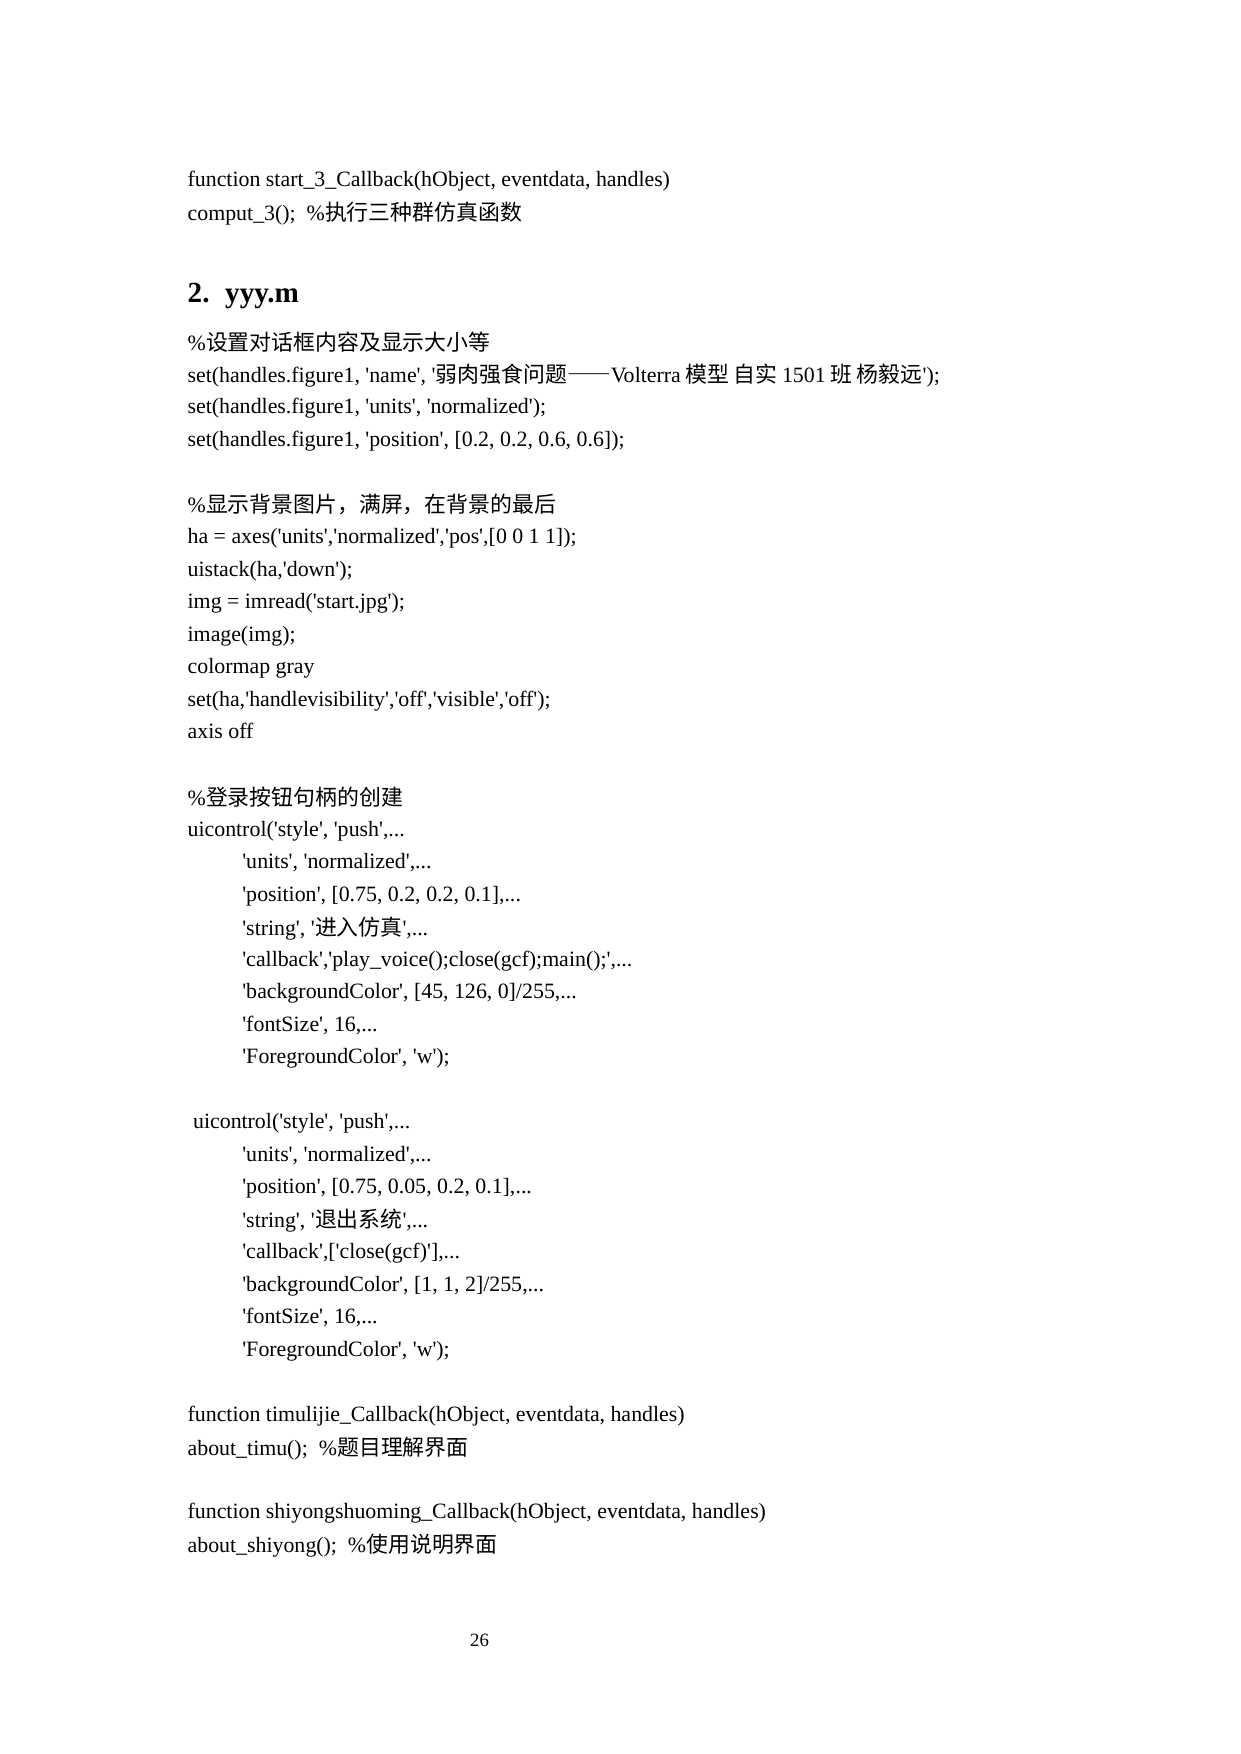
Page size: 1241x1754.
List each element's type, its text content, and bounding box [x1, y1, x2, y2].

text uicontrol('style', 'push',... [187, 812, 1053, 844]
text 'backgroundColor', [45, 126, 0]/255,... [187, 974, 1053, 1007]
text %登录按钮句柄的创建 [187, 779, 1053, 812]
text uistack(ha,'down'); [187, 552, 1053, 584]
text set(handles.figure1, 'name', '弱肉强食问题——Volterra模型 自实1501班 杨毅远'); [187, 357, 1053, 389]
text 'string', '进入仿真',... [187, 909, 1053, 942]
text %显示背景图片，满屏，在背景的最后 [187, 487, 1053, 519]
text about_shiyong(); %使用说明界面 [187, 1527, 1053, 1559]
text 'callback','play_voice();close(gcf);main();',... [187, 942, 1053, 974]
text uicontrol('style', 'push',... [187, 1104, 1053, 1137]
text 'position', [0.75, 0.05, 0.2, 0.1],... [187, 1169, 1053, 1202]
text about_timu(); %题目理解界面 [187, 1429, 1053, 1462]
list yyy.m [187, 259, 1053, 324]
text axis off [187, 714, 1053, 747]
text function shiyongshuoming_Callback(hObject, eventdata, handles) [187, 1494, 1053, 1527]
text image(img); [187, 617, 1053, 649]
text 'backgroundColor', [1, 1, 2]/255,... [187, 1267, 1053, 1299]
text 'callback',['close(gcf)'],... [187, 1234, 1053, 1267]
text set(handles.figure1, 'position', [0.2, 0.2, 0.6, 0.6]); [187, 422, 1053, 454]
text 'string', '退出系统',... [187, 1202, 1053, 1234]
text 'ForegroundColor', 'w'); [187, 1332, 1053, 1364]
text set(ha,'handlevisibility','off','visible','off'); [187, 682, 1053, 714]
text 'position', [0.75, 0.2, 0.2, 0.1],... [187, 877, 1053, 909]
text img = imread('start.jpg'); [187, 584, 1053, 617]
text 'fontSize', 16,... [187, 1299, 1053, 1332]
text comput_3(); %执行三种群仿真函数 [187, 194, 1053, 227]
text function timulijie_Callback(hObject, eventdata, handles) [187, 1397, 1053, 1429]
text 'fontSize', 16,... [187, 1007, 1053, 1039]
text %设置对话框内容及显示大小等 [187, 324, 1053, 357]
text 'units', 'normalized',... [187, 844, 1053, 877]
text colormap gray [187, 649, 1053, 682]
text set(handles.figure1, 'units', 'normalized'); [187, 389, 1053, 422]
text ha = axes('units','normalized','pos',[0 0 1 1]); [187, 519, 1053, 552]
text function start_3_Callback(hObject, eventdata, handles) [187, 162, 1053, 194]
text 'units', 'normalized',... [187, 1137, 1053, 1169]
text 'ForegroundColor', 'w'); [187, 1039, 1053, 1072]
